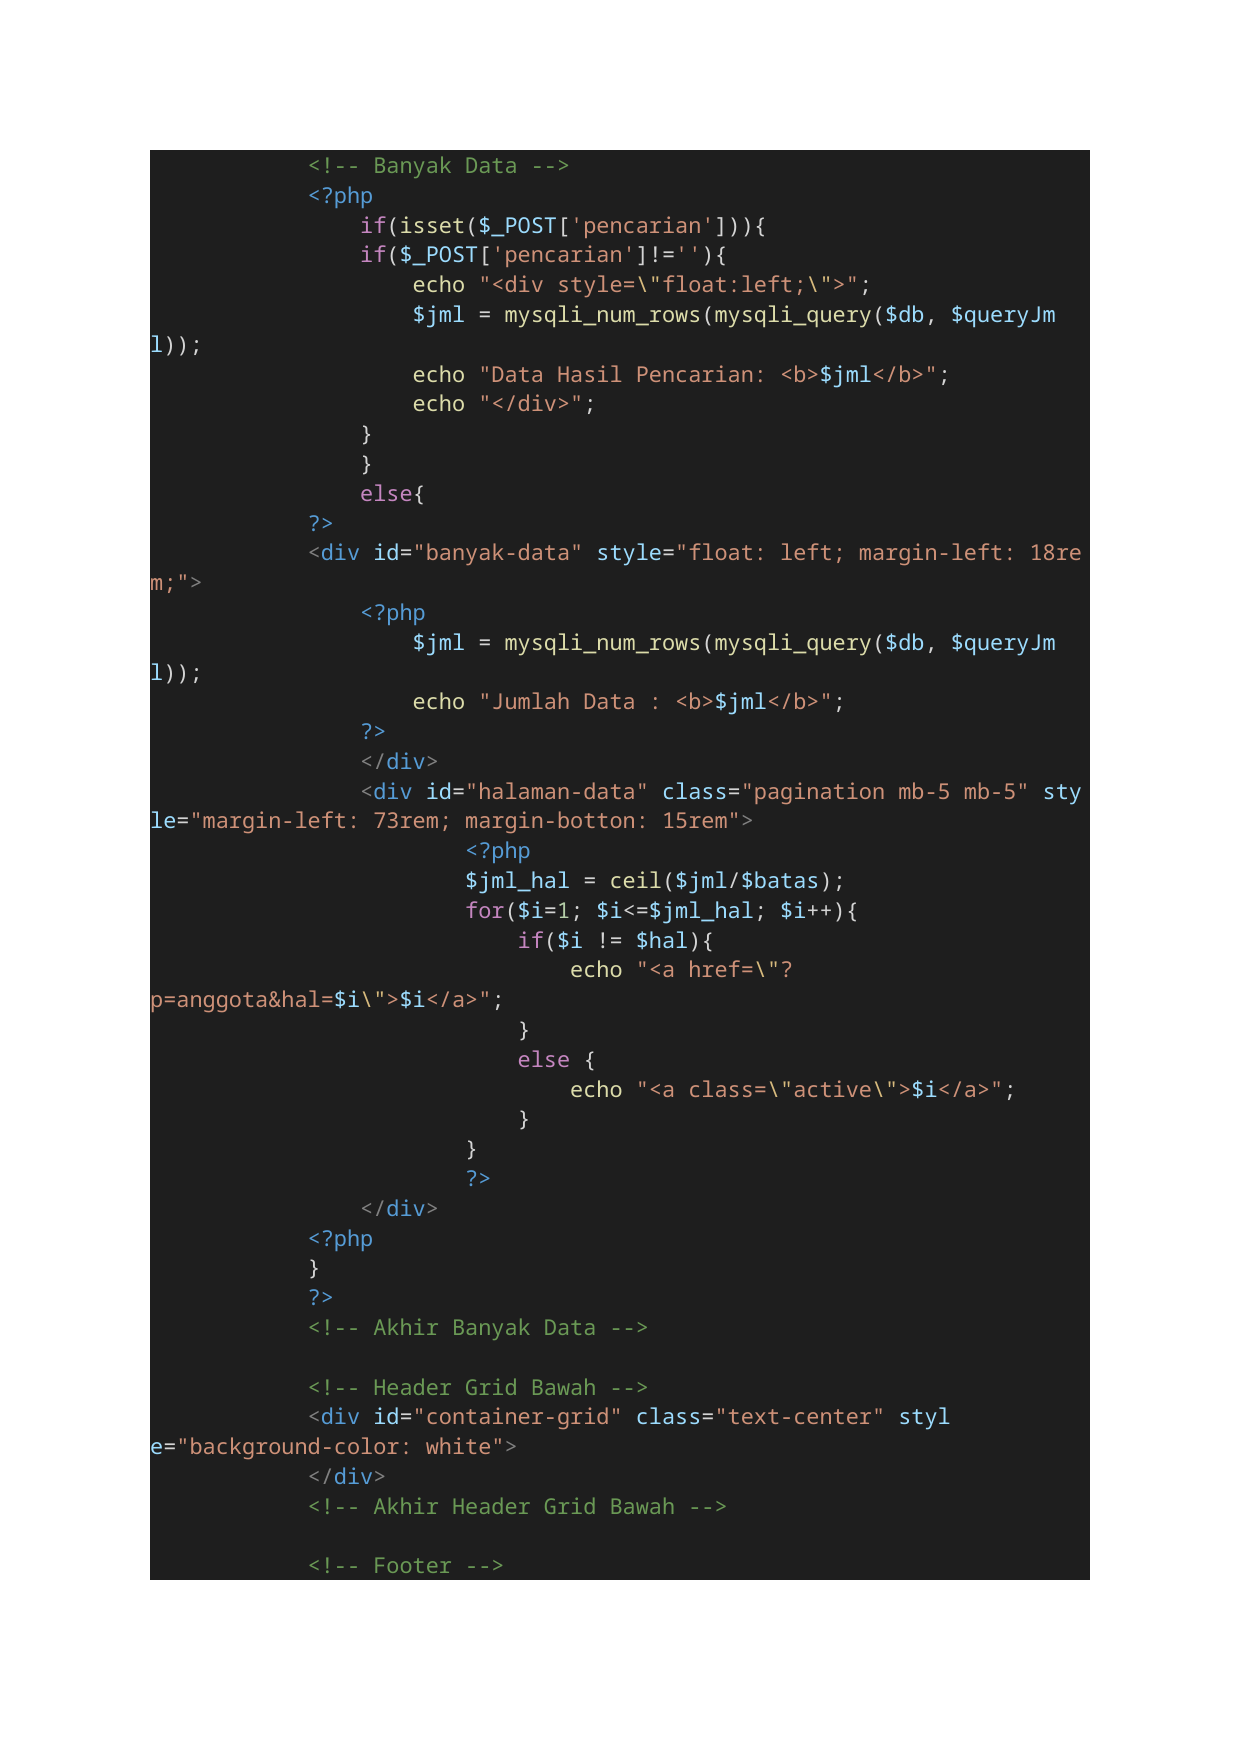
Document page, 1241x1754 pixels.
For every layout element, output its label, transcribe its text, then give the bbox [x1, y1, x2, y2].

text </div> [150, 1461, 1090, 1491]
text <!-- Akhir Banyak Data --> [150, 1312, 1090, 1342]
text </div> [150, 746, 1090, 776]
text <!-- Footer --> [150, 1550, 1090, 1580]
text <!-- Banyak Data --> [150, 150, 1090, 180]
text <?php [150, 1222, 1090, 1252]
text echo "Data Hasil Pencarian: <b>$jml</b>"; [150, 358, 1090, 388]
text } [150, 1133, 1090, 1163]
text echo "<div style=\"float:left;\">"; [150, 269, 1090, 299]
text <?php [150, 597, 1090, 627]
text echo "Jumlah Data : <b>$jml</b>"; [150, 686, 1090, 716]
text } [150, 418, 1090, 448]
text <div id="banyak-data" style="float: left; margin-left: 18rem;"> [150, 537, 1090, 597]
text if(isset($_POST['pencarian'])){ [150, 209, 1090, 239]
text echo "</div>"; [150, 388, 1090, 418]
text <?php [150, 180, 1090, 209]
text } [150, 1252, 1090, 1282]
text echo "<a href=\"?p=anggota&hal=$i\">$i</a>"; [150, 954, 1090, 1014]
text else { [150, 1044, 1090, 1073]
text <!-- Akhir Header Grid Bawah --> [150, 1491, 1090, 1520]
text <div id="container-grid" class="text-center" style="background-color: white"> [150, 1401, 1090, 1461]
text ?> [150, 1163, 1090, 1193]
text $jml_hal = ceil($jml/$batas); [150, 865, 1090, 895]
text } [150, 448, 1090, 478]
text if($i != $hal){ [150, 924, 1090, 954]
text $jml = mysqli_num_rows(mysqli_query($db, $queryJml)); [150, 627, 1090, 686]
text ?> [150, 1282, 1090, 1312]
text </div> [150, 1193, 1090, 1222]
text for($i=1; $i<=$jml_hal; $i++){ [150, 895, 1090, 924]
text <div id="halaman-data" class="pagination mb-5 mb-5" style="margin-left: 73rem; margin-botton: 15rem"> [150, 776, 1090, 835]
text <?php [150, 835, 1090, 865]
text ?> [150, 507, 1090, 537]
text if($_POST['pencarian']!=''){ [150, 239, 1090, 269]
text echo "<a class=\"active\">$i</a>"; [150, 1073, 1090, 1103]
text $jml = mysqli_num_rows(mysqli_query($db, $queryJml)); [150, 299, 1090, 358]
text else{ [150, 478, 1090, 507]
text } [150, 1014, 1090, 1044]
text <!-- Header Grid Bawah --> [150, 1371, 1090, 1401]
text } [150, 1103, 1090, 1133]
text ?> [150, 716, 1090, 746]
